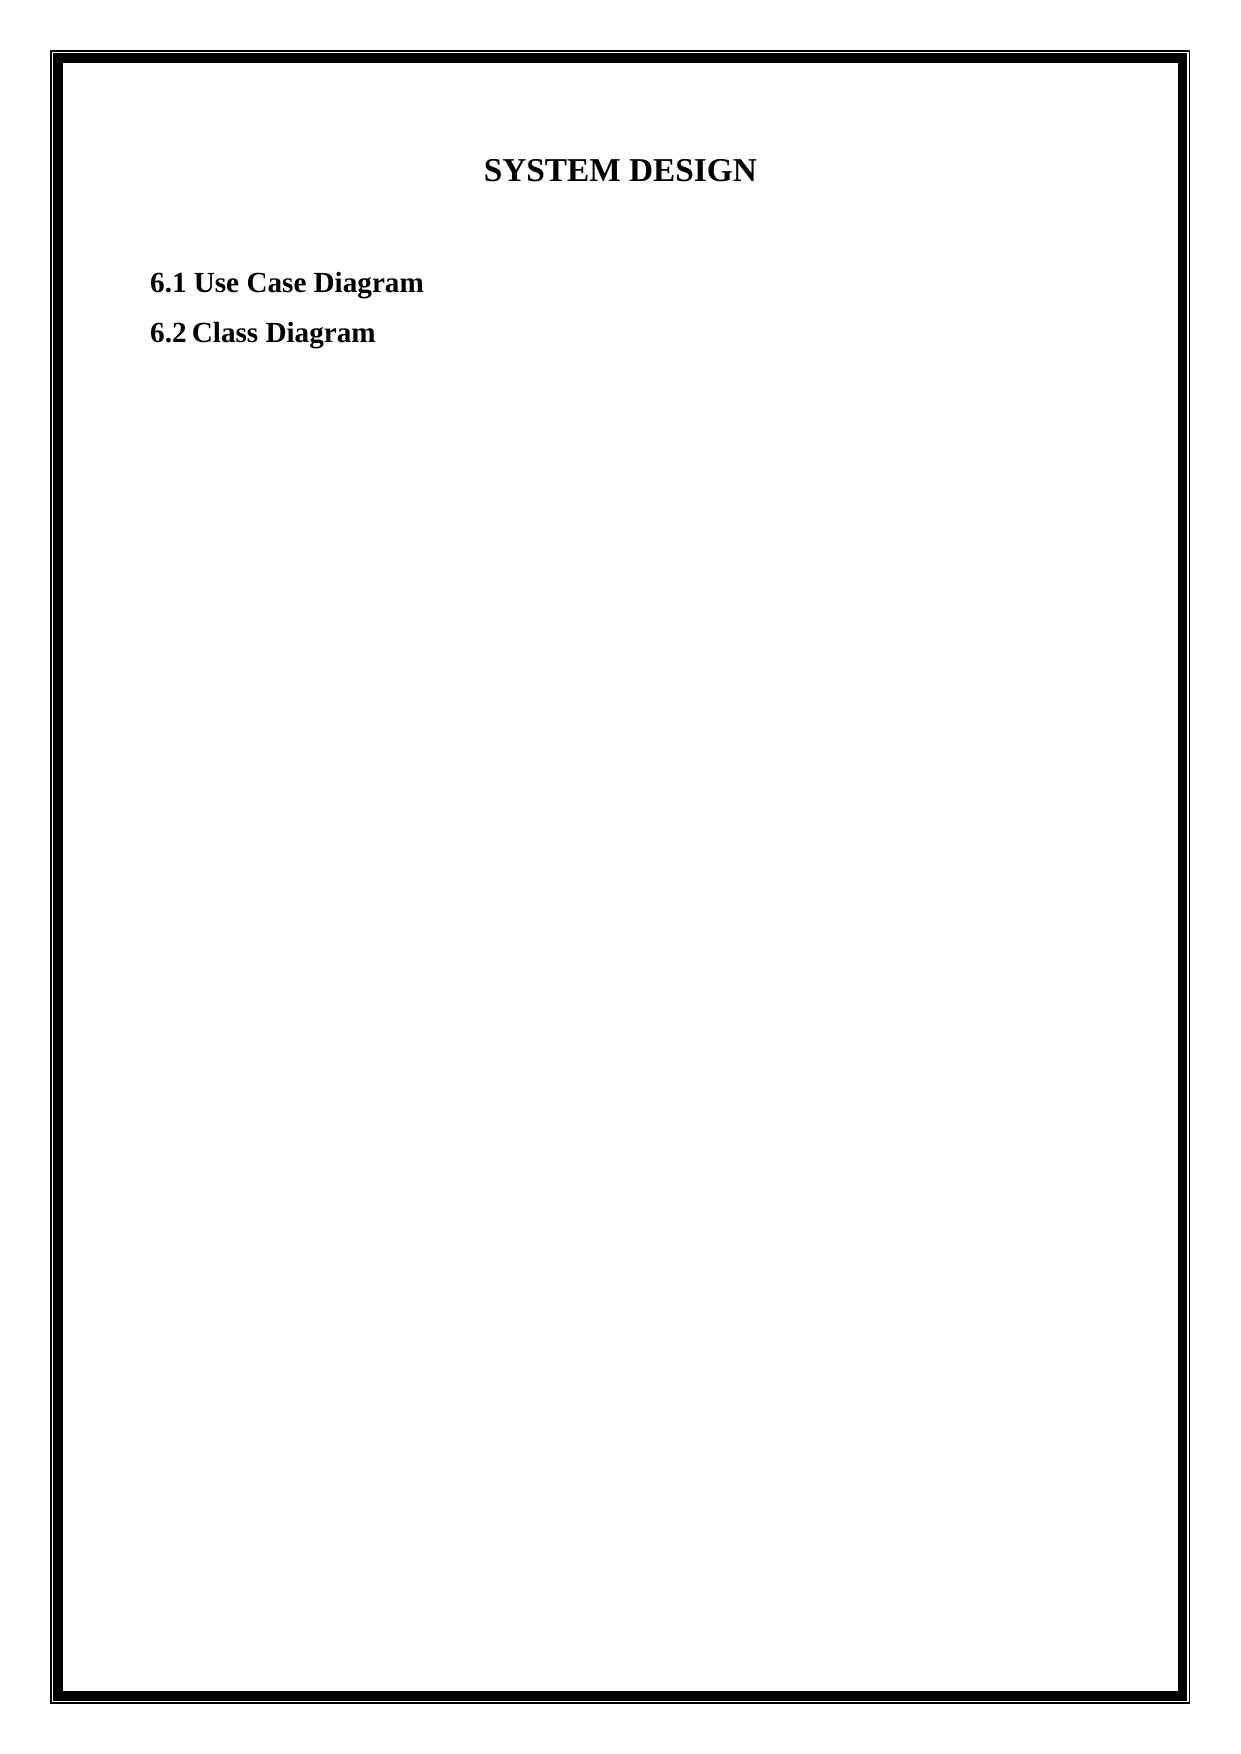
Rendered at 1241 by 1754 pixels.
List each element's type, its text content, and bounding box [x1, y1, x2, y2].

text SYSTEM DESIGN [150, 150, 1090, 188]
list Class Diagram [150, 315, 1090, 349]
text 6.1 Use Case Diagram [150, 265, 1090, 298]
